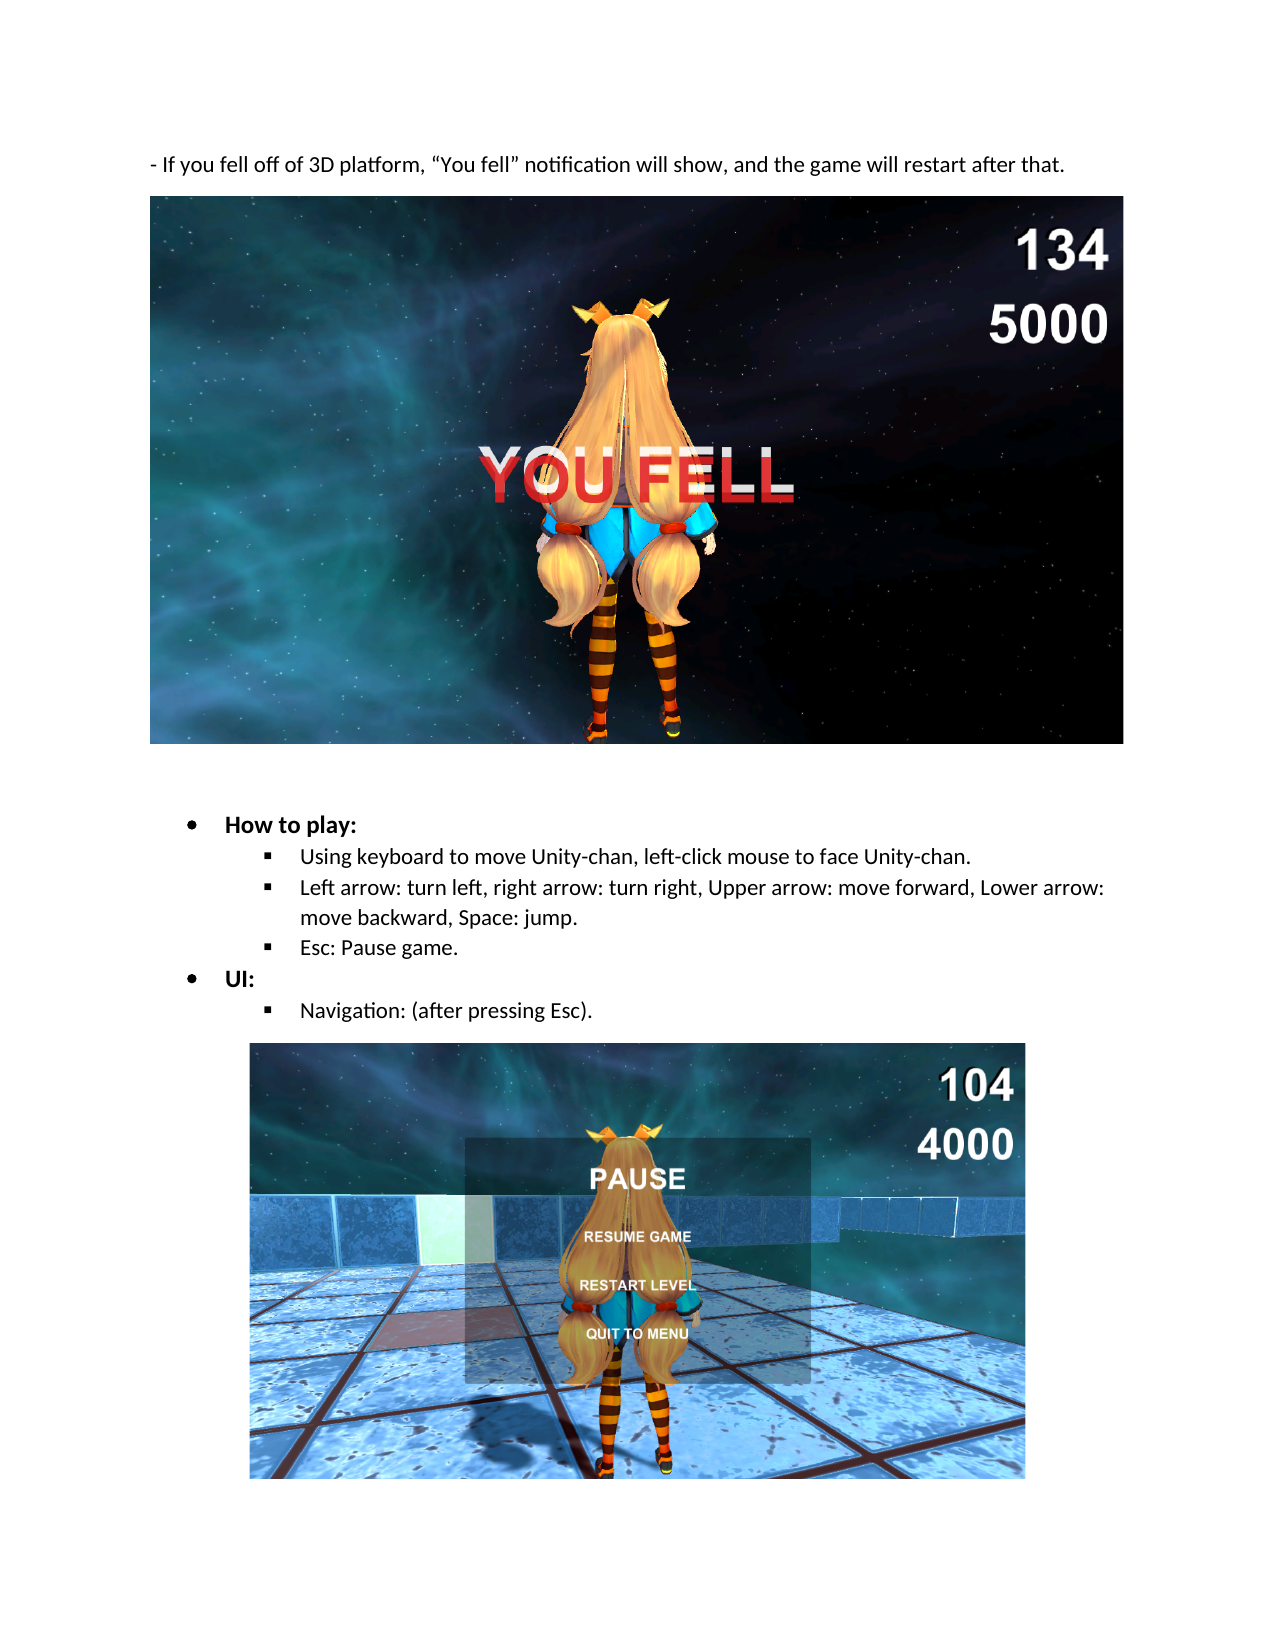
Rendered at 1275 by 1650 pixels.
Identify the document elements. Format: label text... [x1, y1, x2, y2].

list Esc: Pause game. [262, 933, 1125, 961]
list Left arrow: turn left, right arrow: turn right, Upper arrow: move forward, Lower arrow: move backward, Space: jump. [262, 873, 1125, 931]
list How to play: [187, 809, 1125, 840]
picture [249, 1043, 1026, 1479]
list UI: [187, 963, 1125, 994]
text - If you fell off of 3D platform, “You fell” notification will show, and the game will restart after that. [150, 150, 1125, 178]
picture [150, 196, 1124, 744]
list Navigation: (after pressing Esc). [262, 996, 1125, 1024]
list Using keyboard to move Unity-chan, left-click mouse to face Unity-chan. [262, 842, 1125, 870]
